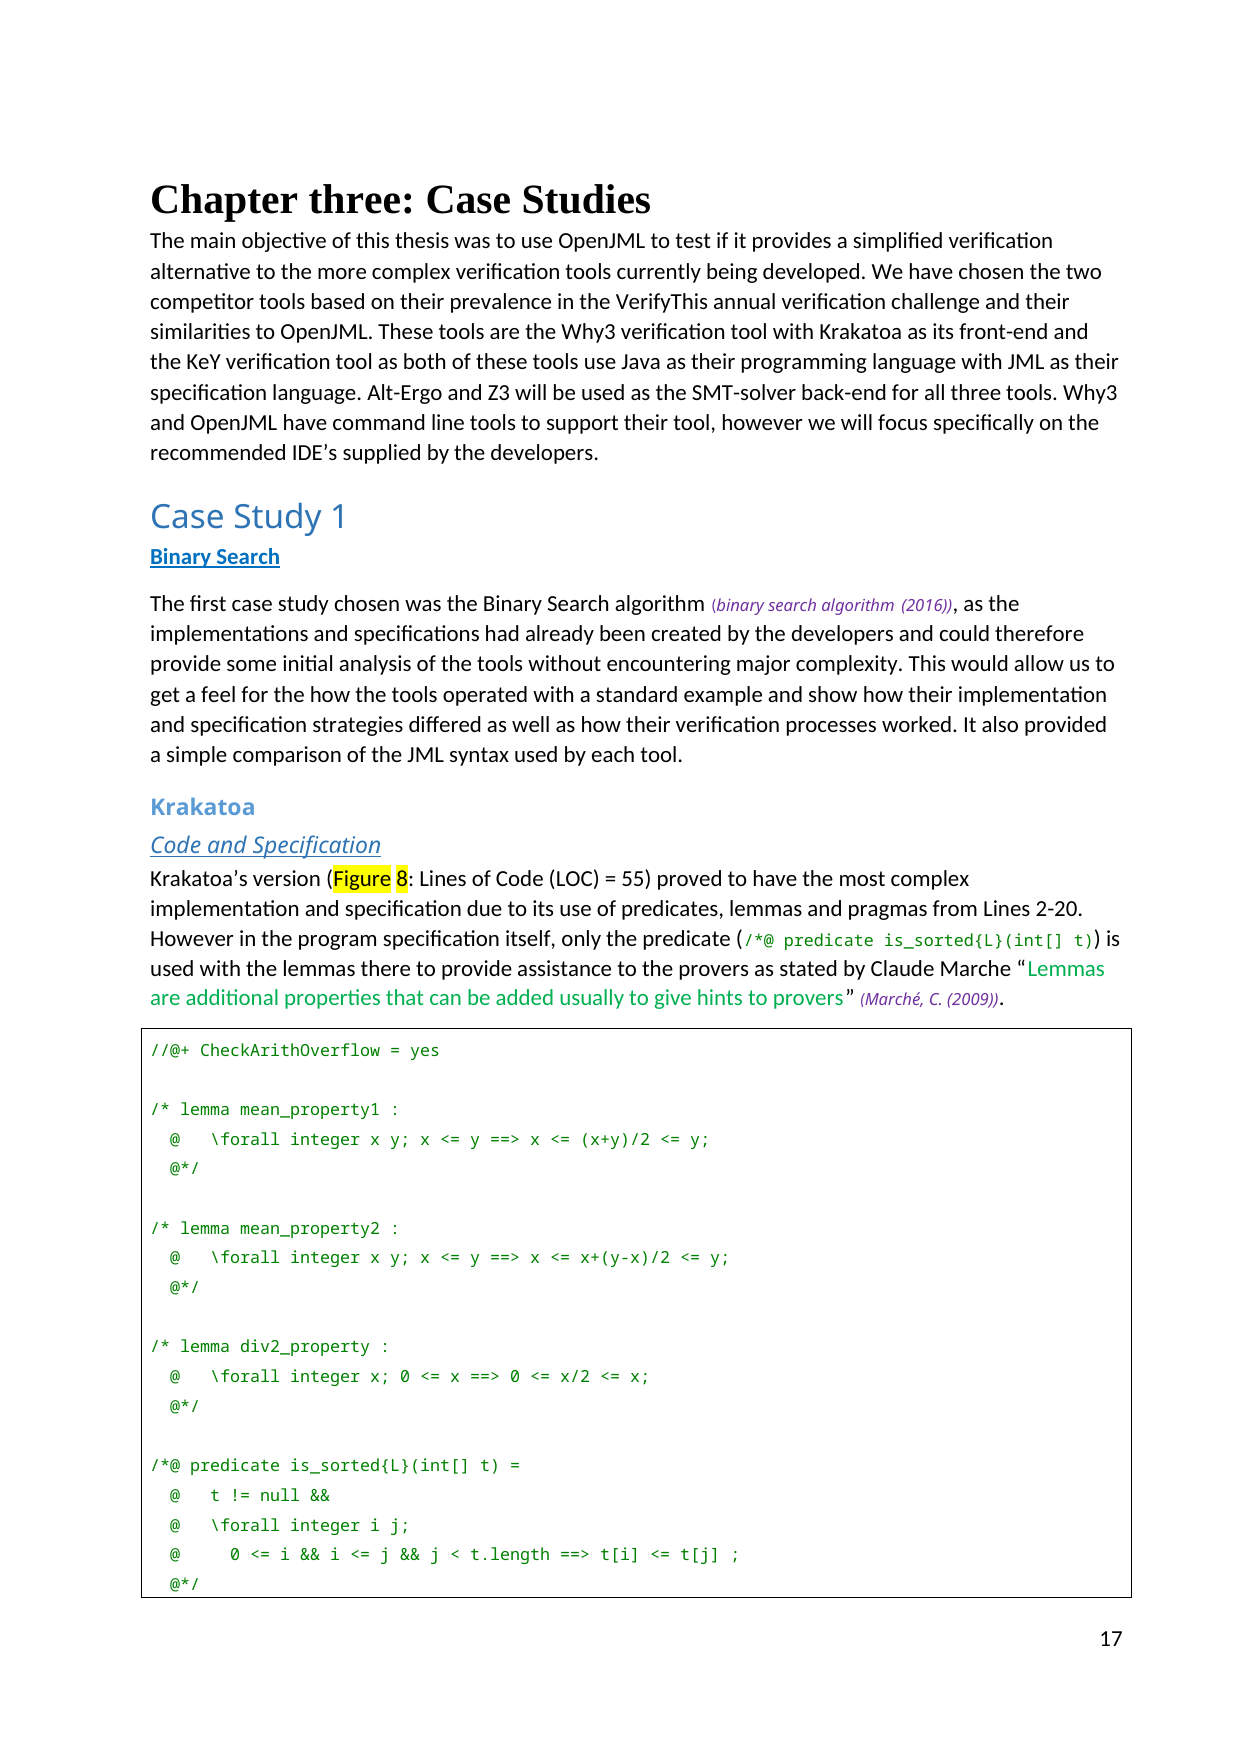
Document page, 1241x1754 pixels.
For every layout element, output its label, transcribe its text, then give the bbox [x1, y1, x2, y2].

subtitle Krakatoa [150, 791, 1122, 822]
text /* lemma div2_property : [150, 1328, 1122, 1358]
text The main objective of this thesis was to use OpenJML to test if it provides a simplified verification alternative to the more complex verification tools currently being developed. We have chosen the two competitor tools based on their prevalence in the VerifyThis annual verification challenge and their similarities to OpenJML. These tools are the Why3 verification tool with Krakatoa as its front-end and the KeY verification tool as both of these tools use Java as their programming language with JML as their specification language. Alt-Ergo and Z3 will be used as the SMT-solver back-end for all three tools. Why3 and OpenJML have command line tools to support their tool, however we will focus specifically on the recommended IDE’s supplied by the developers. [150, 227, 1122, 466]
subtitle Chapter three: Case Studies [150, 175, 1122, 223]
text @*/ [150, 1387, 1122, 1417]
text /* lemma mean_property1 : [150, 1091, 1122, 1120]
text /*@ predicate is_sorted{L}(int[] t) = [150, 1447, 1122, 1476]
text @ \forall integer x y; x <= y ==> x <= x+(y-x)/2 <= y; [150, 1239, 1122, 1269]
subtitle Case Study 1 [150, 493, 1122, 539]
text //@+ CheckArithOverflow = yes [142, 1029, 1131, 1061]
text @ t != null && [150, 1476, 1122, 1506]
text @ \forall integer x; 0 <= x ==> 0 <= x/2 <= x; [150, 1358, 1122, 1387]
text Krakatoa’s version (Figure 8: Lines of Code (LOC) = 55) proved to have the most complex implementation and specification due to its use of predicates, lemmas and pragmas from Lines 2-20. However in the program specification itself, only the predicate (/*@ predicate is_sorted{L}(int[] t)) is used with the lemmas there to provide assistance to the provers as stated by Claude Marche “Lemmas are additional properties that can be added usually to give hints to provers” (Marché, C. (2009)). [150, 863, 1122, 1011]
text @ \forall integer x y; x <= y ==> x <= (x+y)/2 <= y; [150, 1120, 1122, 1150]
text @ 0 <= i && i <= j && j < t.length ==> t[i] <= t[j] ; [150, 1536, 1122, 1562]
text @ \forall integer i j; [150, 1506, 1122, 1536]
text @*/ [150, 1269, 1122, 1298]
subtitle Binary Search [150, 542, 1122, 570]
text @*/ [142, 1562, 1131, 1597]
text The first case study chosen was the Binary Search algorithm (binary search algorithm (2016)), as the implementations and specifications had already been created by the developers and could therefore provide some initial analysis of the tools without encountering major complexity. This would allow us to get a feel for the how the tools operated with a standard example and show how their implementation and specification strategies differed as well as how their verification processes worked. It also provided a simple comparison of the JML syntax used by each tool. [150, 589, 1122, 768]
subtitle Code and Specification [150, 829, 1122, 860]
text @*/ [150, 1150, 1122, 1179]
text /* lemma mean_property2 : [150, 1209, 1122, 1239]
